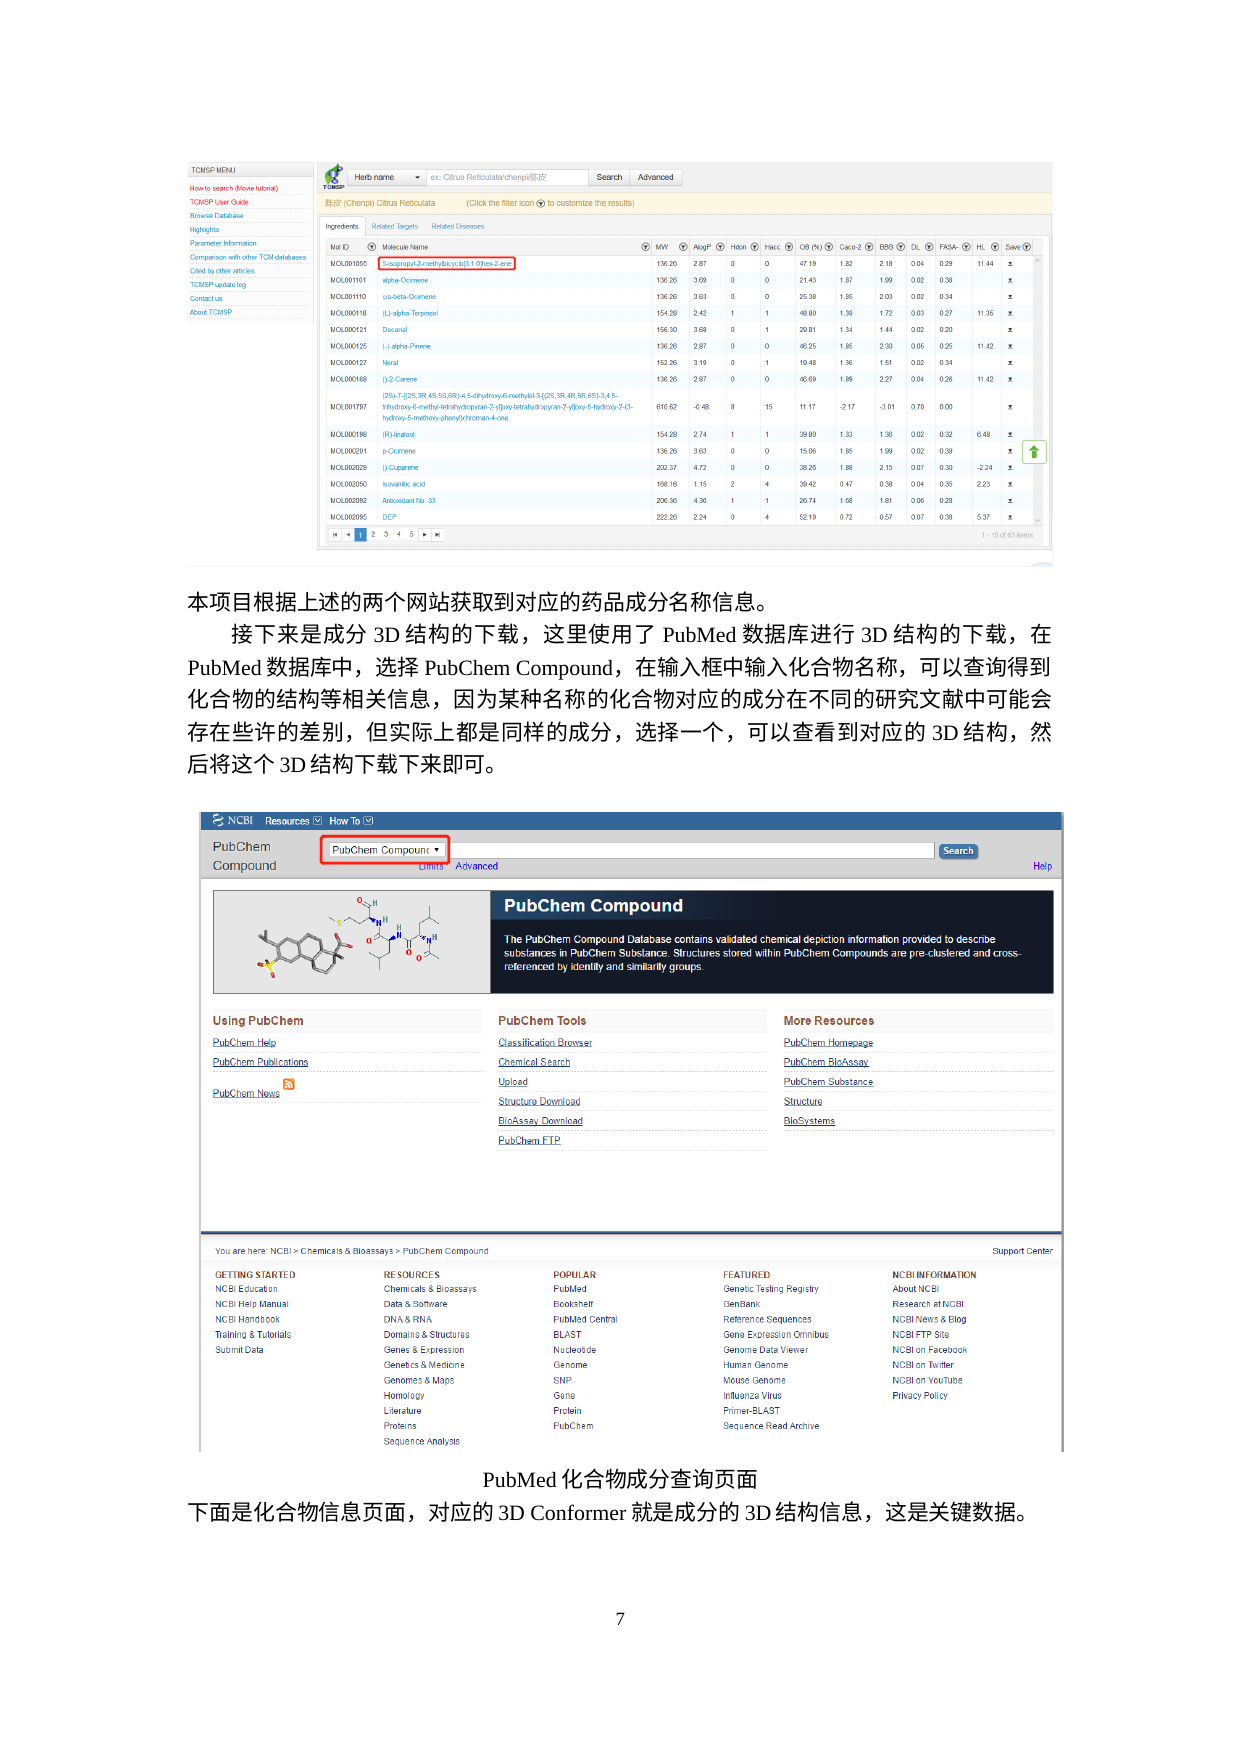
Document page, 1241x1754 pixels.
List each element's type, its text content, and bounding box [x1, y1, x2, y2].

table_header [188, 812, 1053, 1462]
table_cell PubMed化合物成分查询页面 [188, 1462, 1053, 1494]
text 下面是化合物信息页面，对应的3D Conformer就是成分的3D结构信息，这是关键数据。 [187, 1494, 1053, 1527]
text 本项目根据上述的两个网站获取到对应的药品成分名称信息。 [187, 584, 1053, 617]
text 接下来是成分3D结构的下载，这里使用了PubMed数据库进行3D结构的下载，在PubMed数据库中，选择PubChem Compound，在输入框中输入化合物名称，可以查询得到化合物的结构等相关信息，因为某种名称的化合物对应的成分在不同的研究文献中可能会存在些许的差别，但实际上都是同样的成分，选择一个，可以查看到对应的3D结构，然后将这个3D结构下载下来即可。 [187, 617, 1053, 779]
picture [198, 812, 1064, 1452]
picture [187, 162, 1053, 567]
